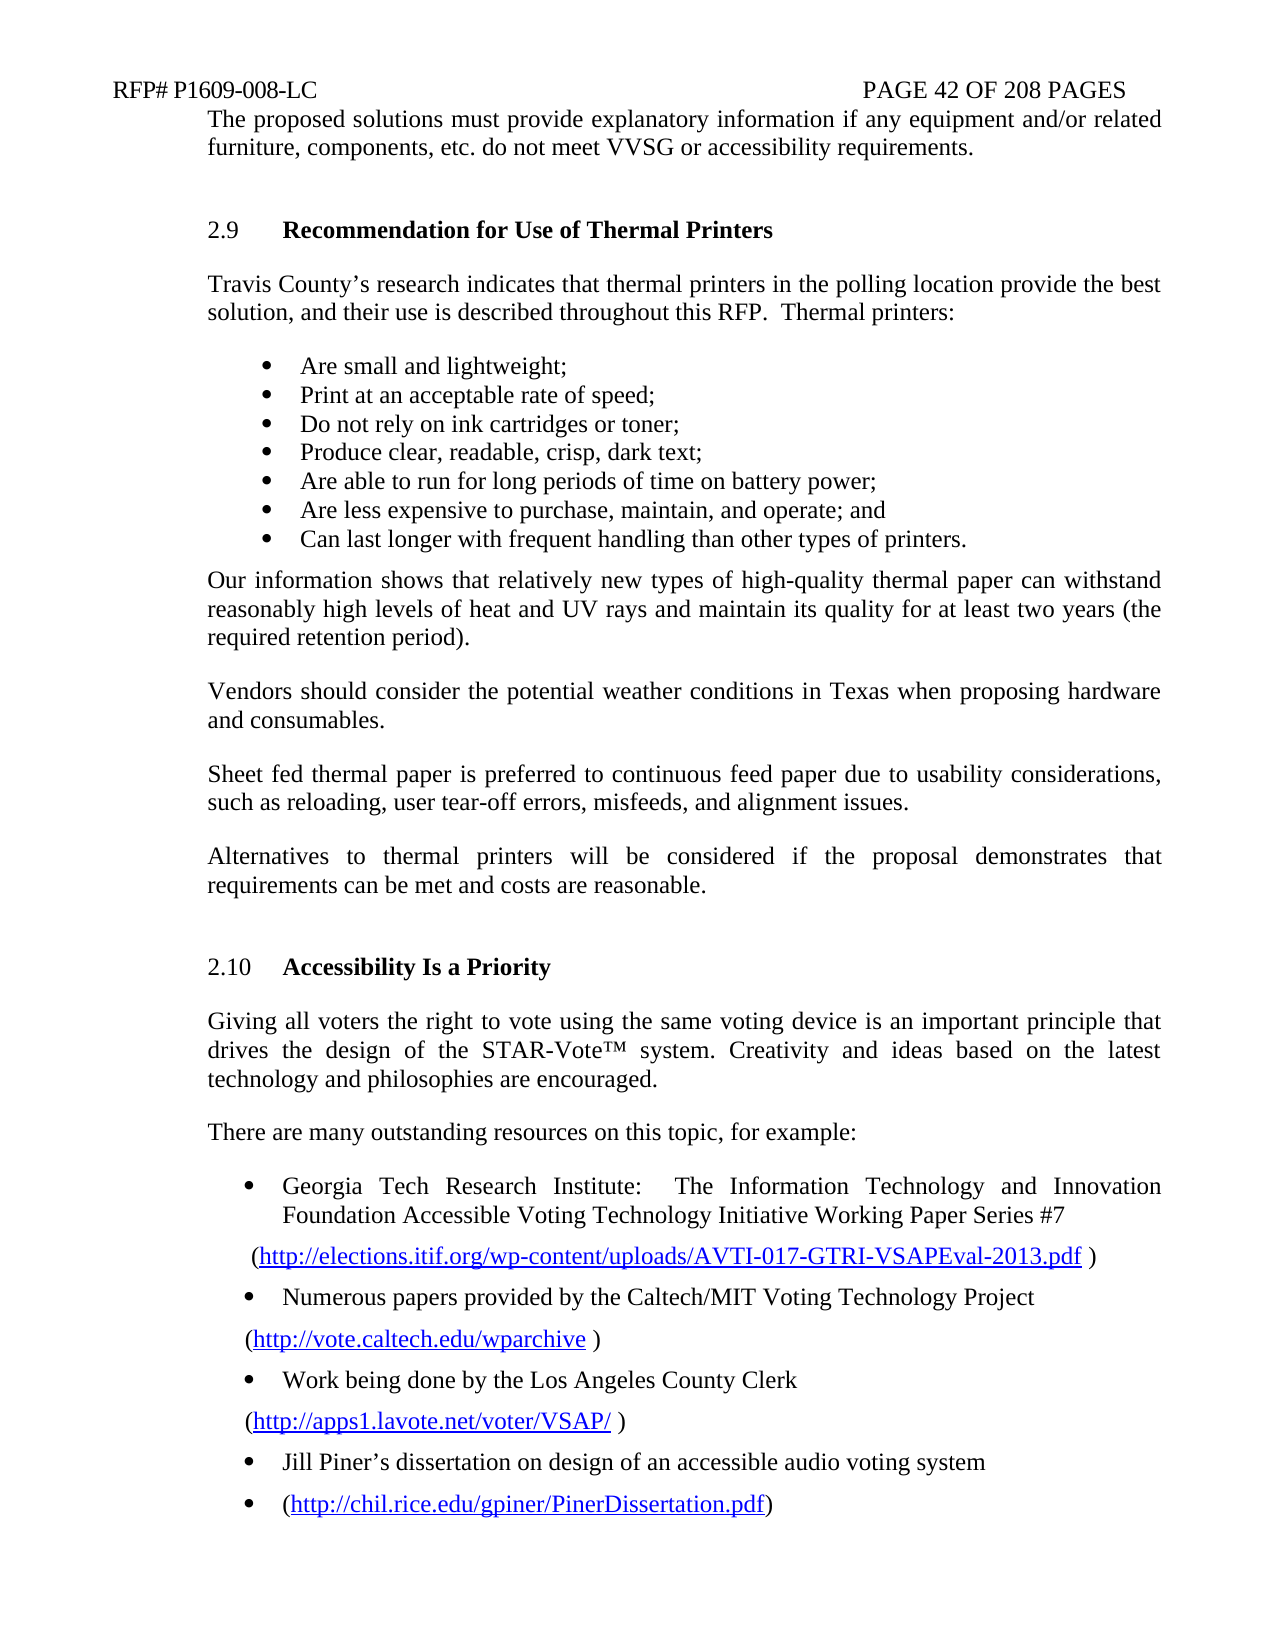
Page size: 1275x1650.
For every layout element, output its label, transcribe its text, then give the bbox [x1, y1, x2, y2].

text Recommendation for Use of Thermal Printers [207, 215, 1162, 244]
list Vendors should consider the potential weather conditions in Texas when proposing hardware and consumables. [207, 676, 1162, 734]
list Travis County’s research indicates that thermal printers in the polling location provide the best solution, and their use is described throughout this RFP. Thermal printers: [207, 269, 1162, 326]
list (http://apps1.lavote.net/voter/VSAP/ ) [244, 1406, 1162, 1435]
list Our information shows that relatively new types of high-quality thermal paper can withstand reasonably high levels of heat and UV rays and maintain its quality for at least two years (the required retention period). [207, 565, 1162, 651]
list Numerous papers provided by the Caltech/MIT Voting Technology Project [244, 1282, 1162, 1311]
list Are small and lightweight; [262, 351, 1162, 380]
list Work being done by the Los Angeles County Clerk [244, 1365, 1162, 1394]
list Alternatives to thermal printers will be considered if the proposal demonstrates that requirements can be met and costs are reasonable. [207, 841, 1162, 899]
list Sheet fed thermal paper is preferred to continuous feed paper due to usability considerations, such as reloading, user tear-off errors, misfeeds, and alignment issues. [207, 759, 1162, 816]
list There are many outstanding resources on this topic, for example: [207, 1117, 1162, 1146]
list Produce clear, readable, crisp, dark text; [262, 437, 1162, 466]
list (http://vote.caltech.edu/wparchive ) [244, 1324, 1162, 1352]
list Georgia Tech Research Institute: The Information Technology and Innovation Foundation Accessible Voting Technology Initiative Working Paper Series #7 [244, 1171, 1162, 1229]
list (http://chil.rice.edu/gpiner/PinerDissertation.pdf) [244, 1489, 1162, 1517]
list Are less expensive to purchase, maintain, and operate; and [262, 495, 1162, 524]
list Can last longer with frequent handling than other types of printers. [262, 524, 1162, 552]
list (http://elections.itif.org/wp-content/uploads/AVTI-017-GTRI-VSAPEval-2013.pdf ) [244, 1241, 1162, 1270]
list Jill Piner’s dissertation on design of an accessible audio voting system [244, 1447, 1162, 1476]
text Accessibility Is a Priority [207, 952, 1162, 981]
list Do not rely on ink cartridges or toner; [262, 409, 1162, 437]
list Print at an acceptable rate of speed; [262, 380, 1162, 409]
list Giving all voters the right to vote using the same voting device is an important principle that drives the design of the STAR-Vote™ system. Creativity and ideas based on the latest technology and philosophies are encouraged. [207, 1006, 1162, 1092]
list Are able to run for long periods of time on battery power; [262, 466, 1162, 495]
list The proposed solutions must provide explanatory information if any equipment and/or related furniture, components, etc. do not meet VVSG or accessibility requirements. [207, 104, 1162, 161]
